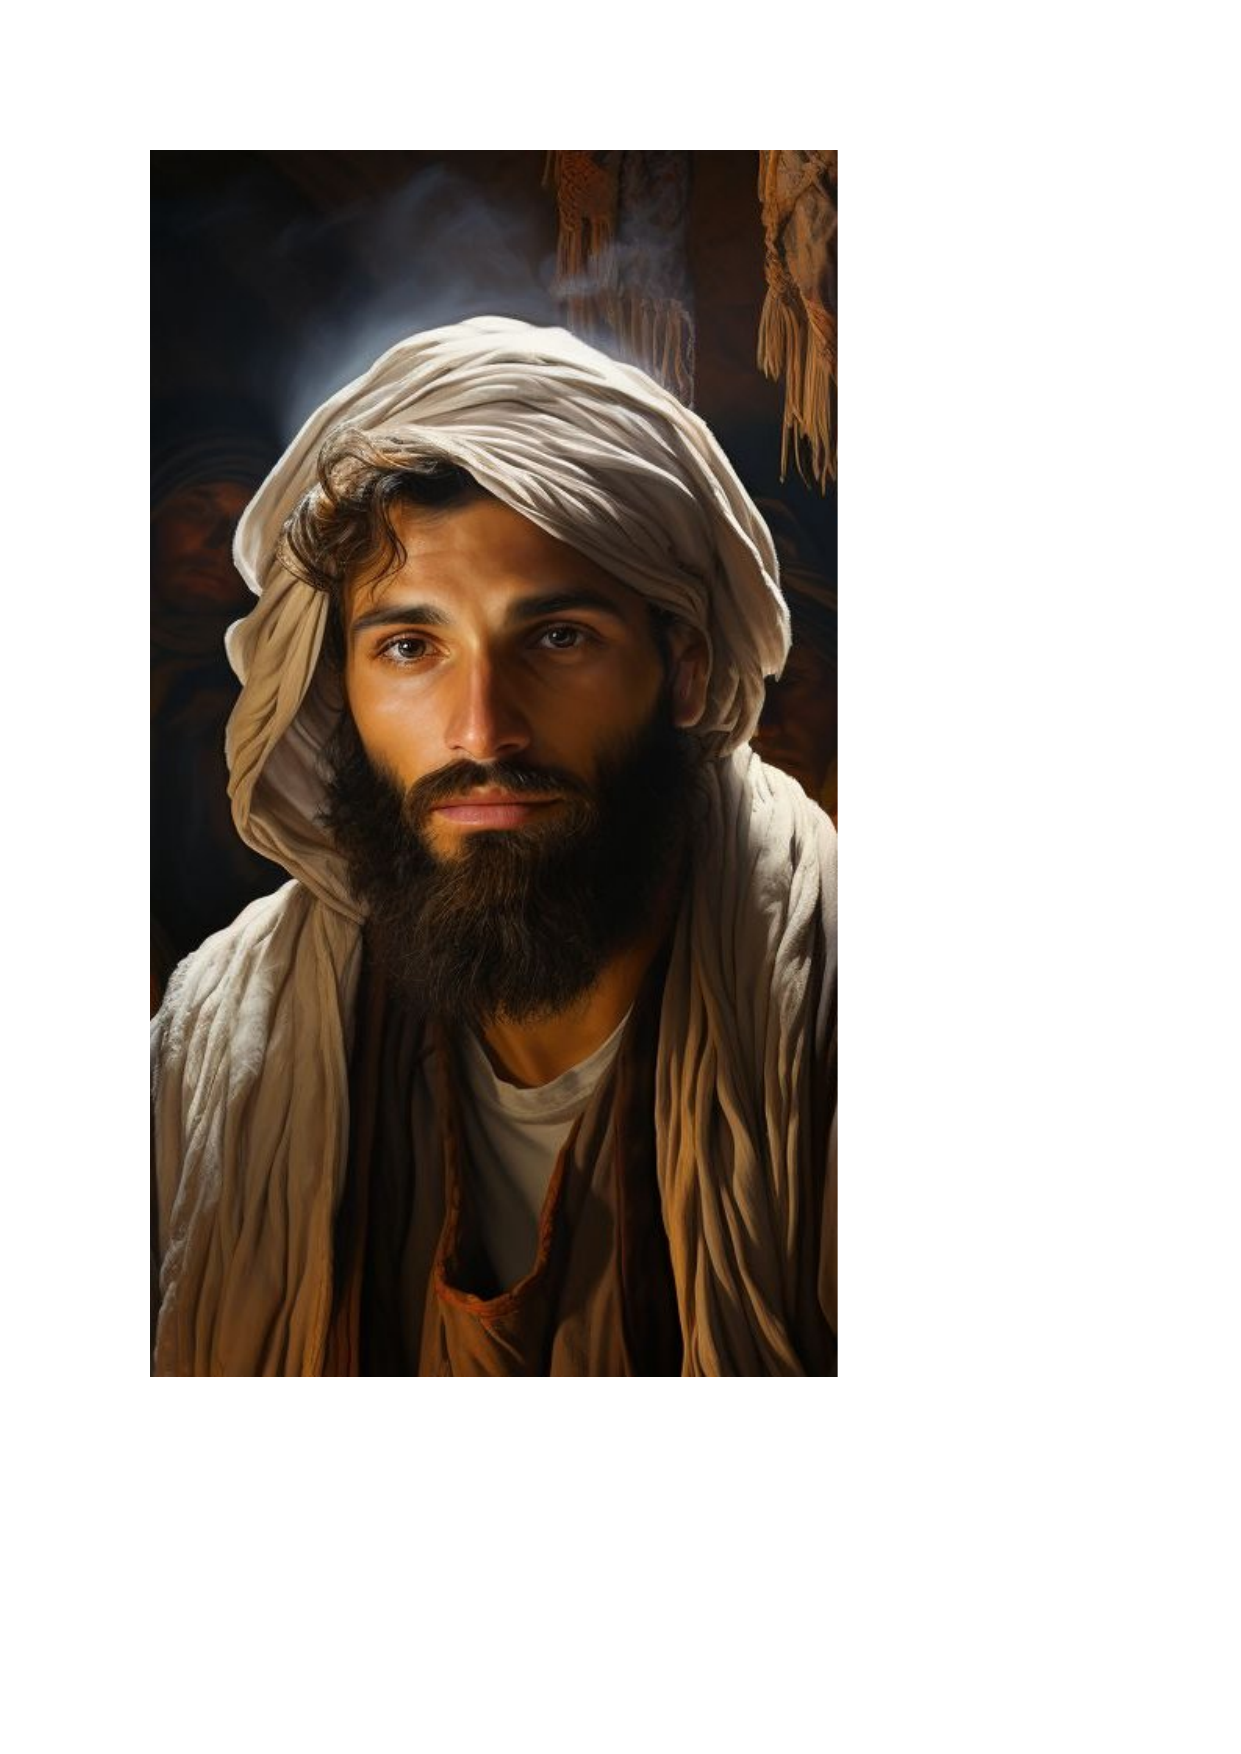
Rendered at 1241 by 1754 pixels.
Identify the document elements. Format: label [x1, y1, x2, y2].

picture [150, 150, 838, 1377]
